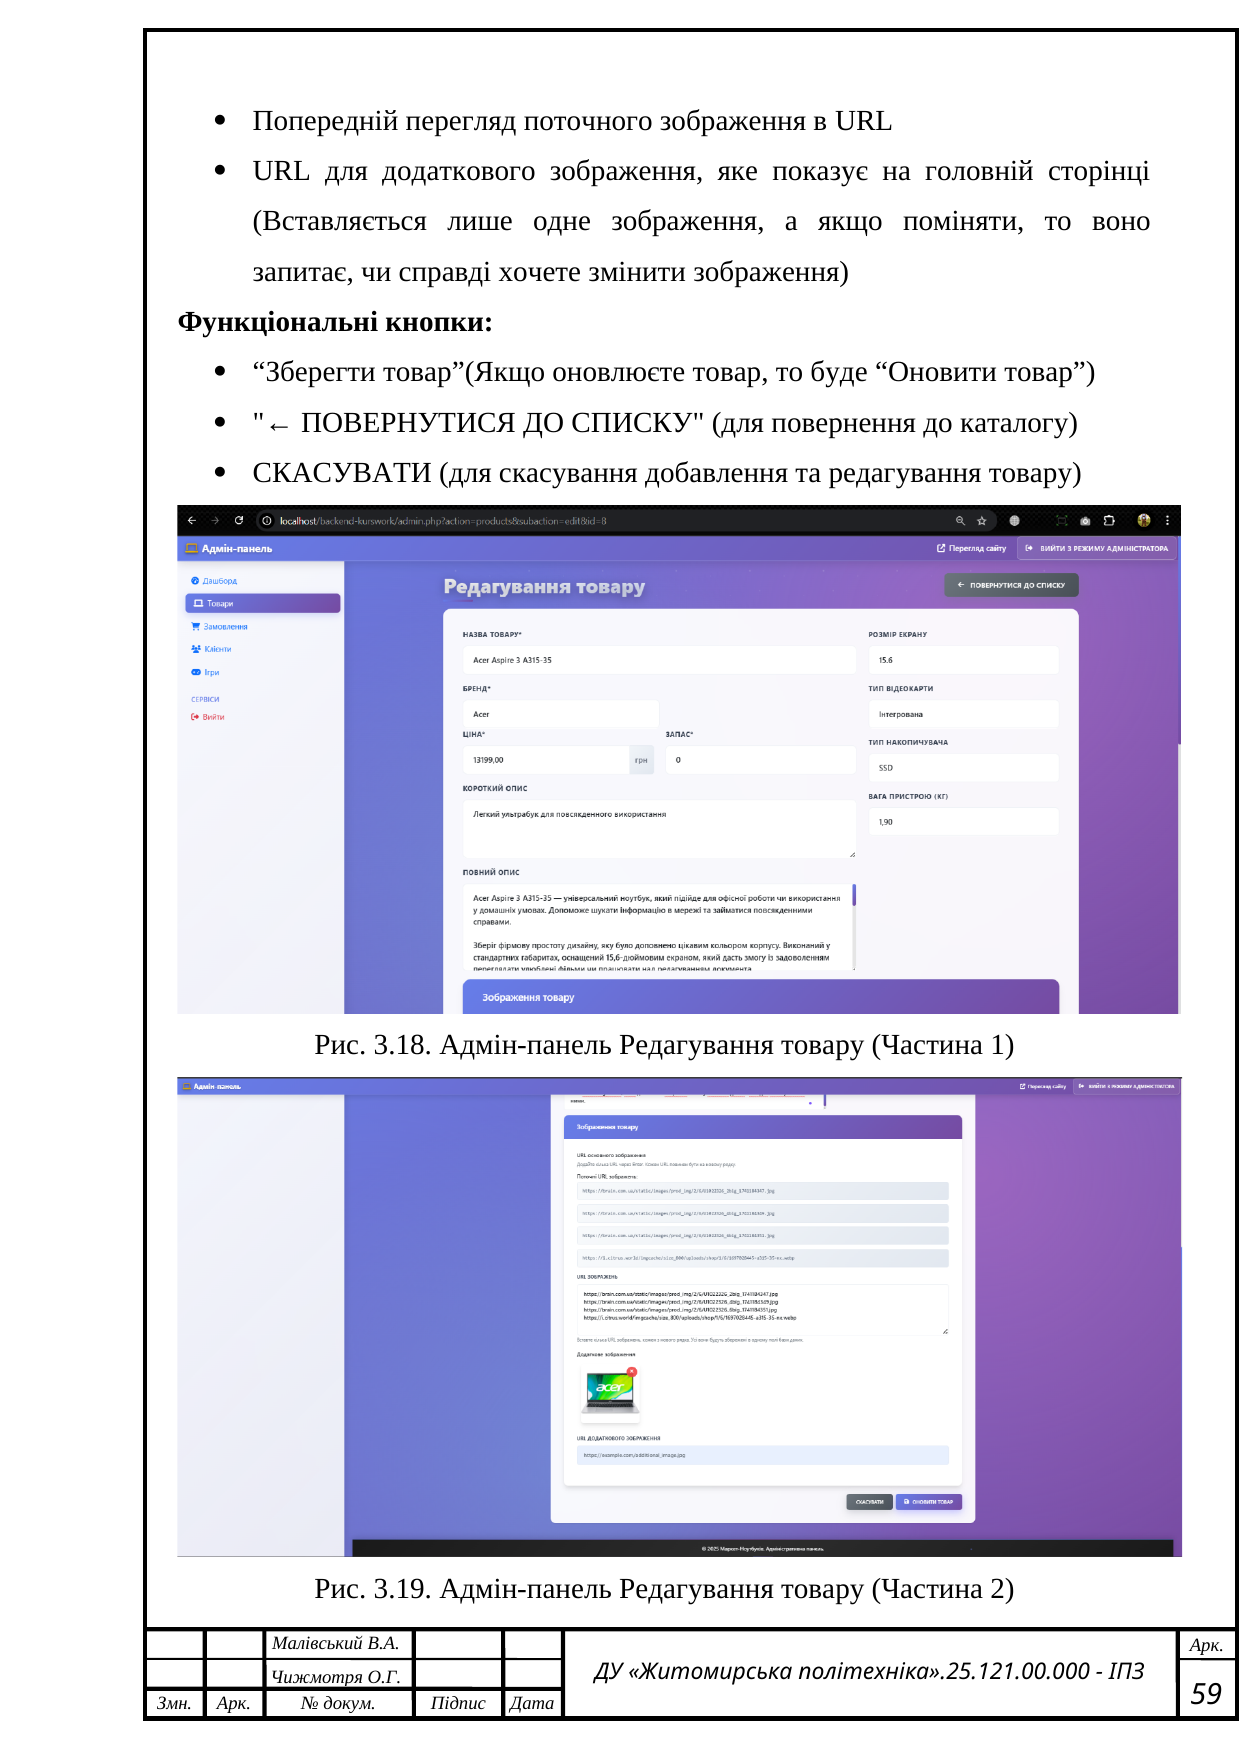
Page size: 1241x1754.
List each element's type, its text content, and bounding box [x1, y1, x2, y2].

picture [177, 505, 1181, 1014]
text Функціональні кнопки: [177, 304, 1152, 338]
picture [177, 1077, 1183, 1557]
list “Зберегти товар”(Якщо оновлюєте товар, то буде “Оновити товар”) [215, 354, 1152, 388]
text Рис. 3.18. Адмін-панель Редагування товару (Частина 1) [177, 1027, 1152, 1061]
text Рис. 3.19. Адмін-панель Редагування товару (Частина 2) [177, 1571, 1152, 1604]
list URL для додаткового зображення, яке показує на головній сторінці (Вставляється лише одне зображення, а якщо поміняти, то воно запитає, чи справді хочете змінити зображення) [215, 153, 1152, 287]
list СКАСУВАТИ (для скасування добавлення та редагування товару) [215, 455, 1152, 489]
list "← ПОВЕРНУТИСЯ ДО СПИСКУ" (для повернення до каталогу) [215, 405, 1152, 438]
list Попередній перегляд поточного зображення в URL [215, 103, 1152, 136]
